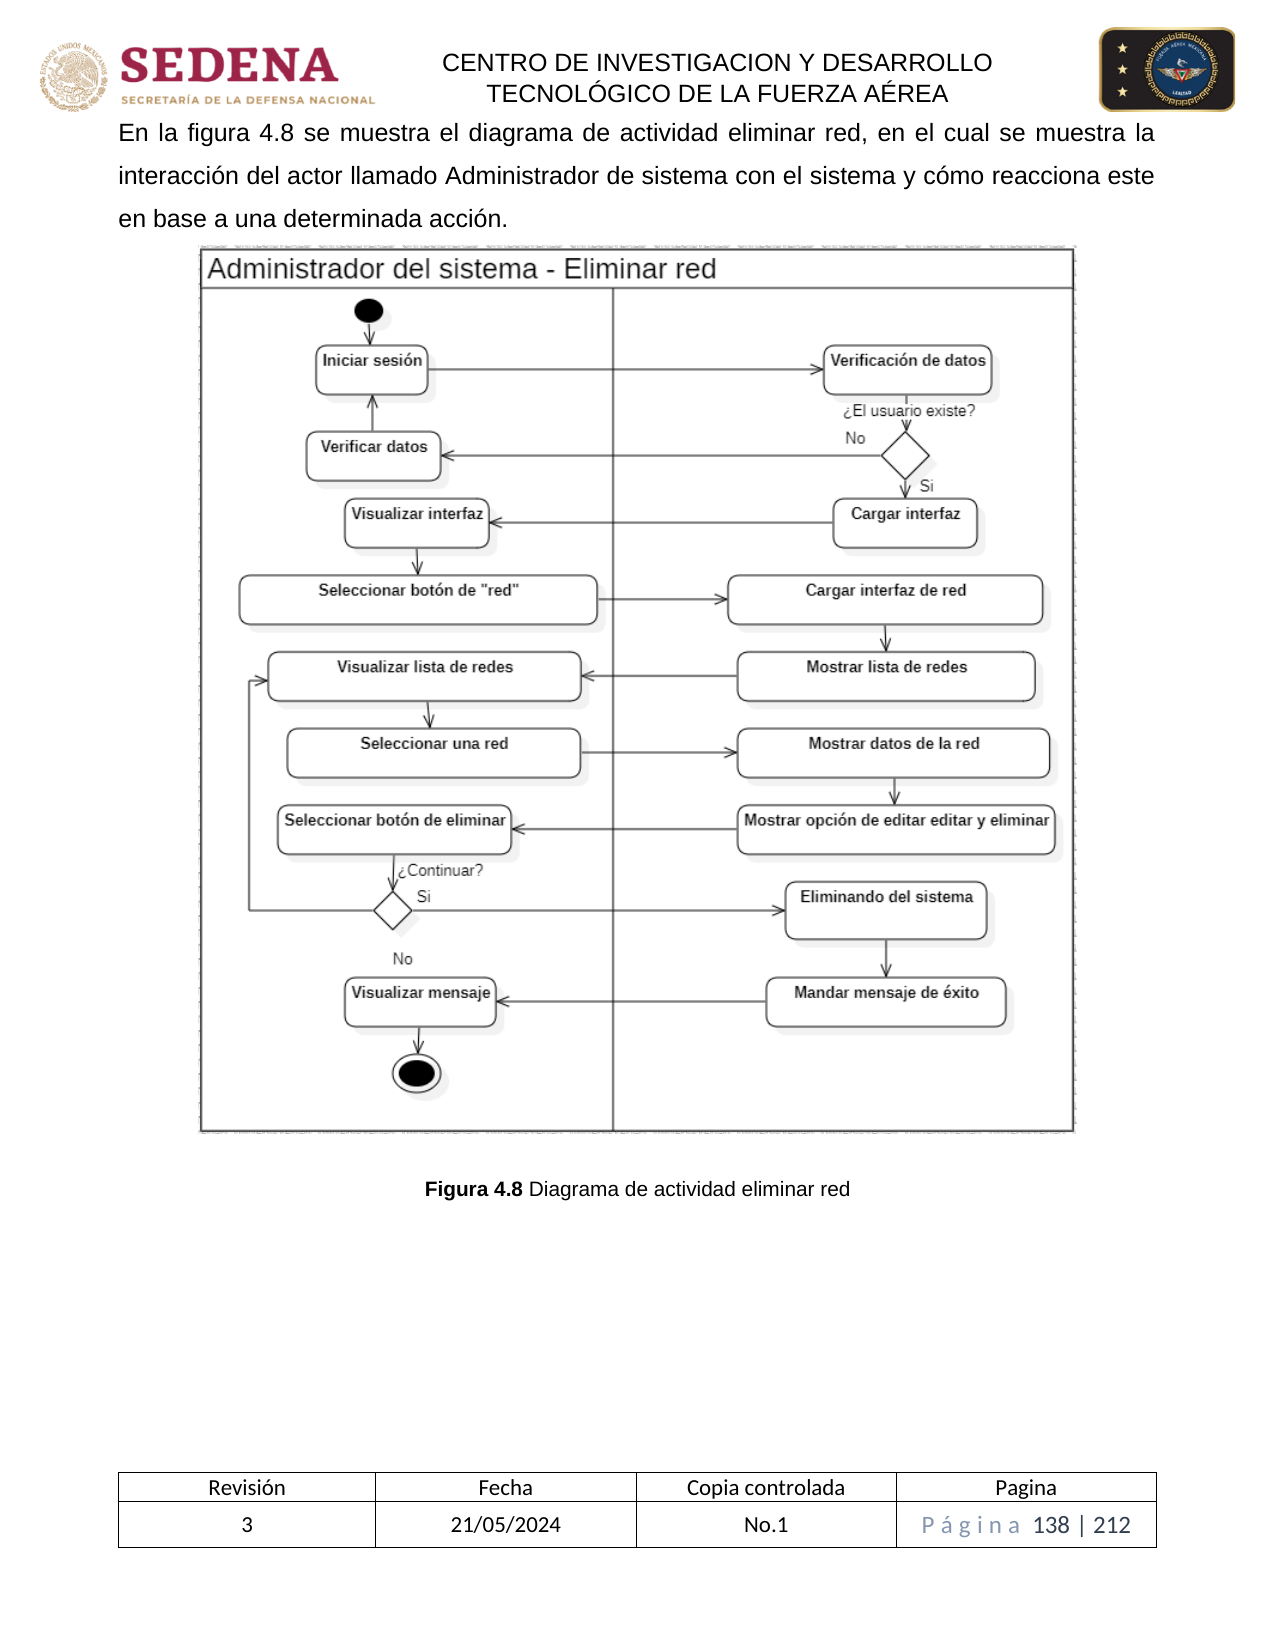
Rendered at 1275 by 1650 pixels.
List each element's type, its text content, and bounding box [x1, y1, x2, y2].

picture [39, 27, 1236, 112]
text En la figura 4.8 se muestra el diagrama de actividad eliminar red, en el cual se muestra la interacción del actor llamado Administrador de sistema con el sistema y cómo reacciona este en base a una determinada acción. [118, 118, 1157, 233]
picture [198, 245, 1077, 1134]
